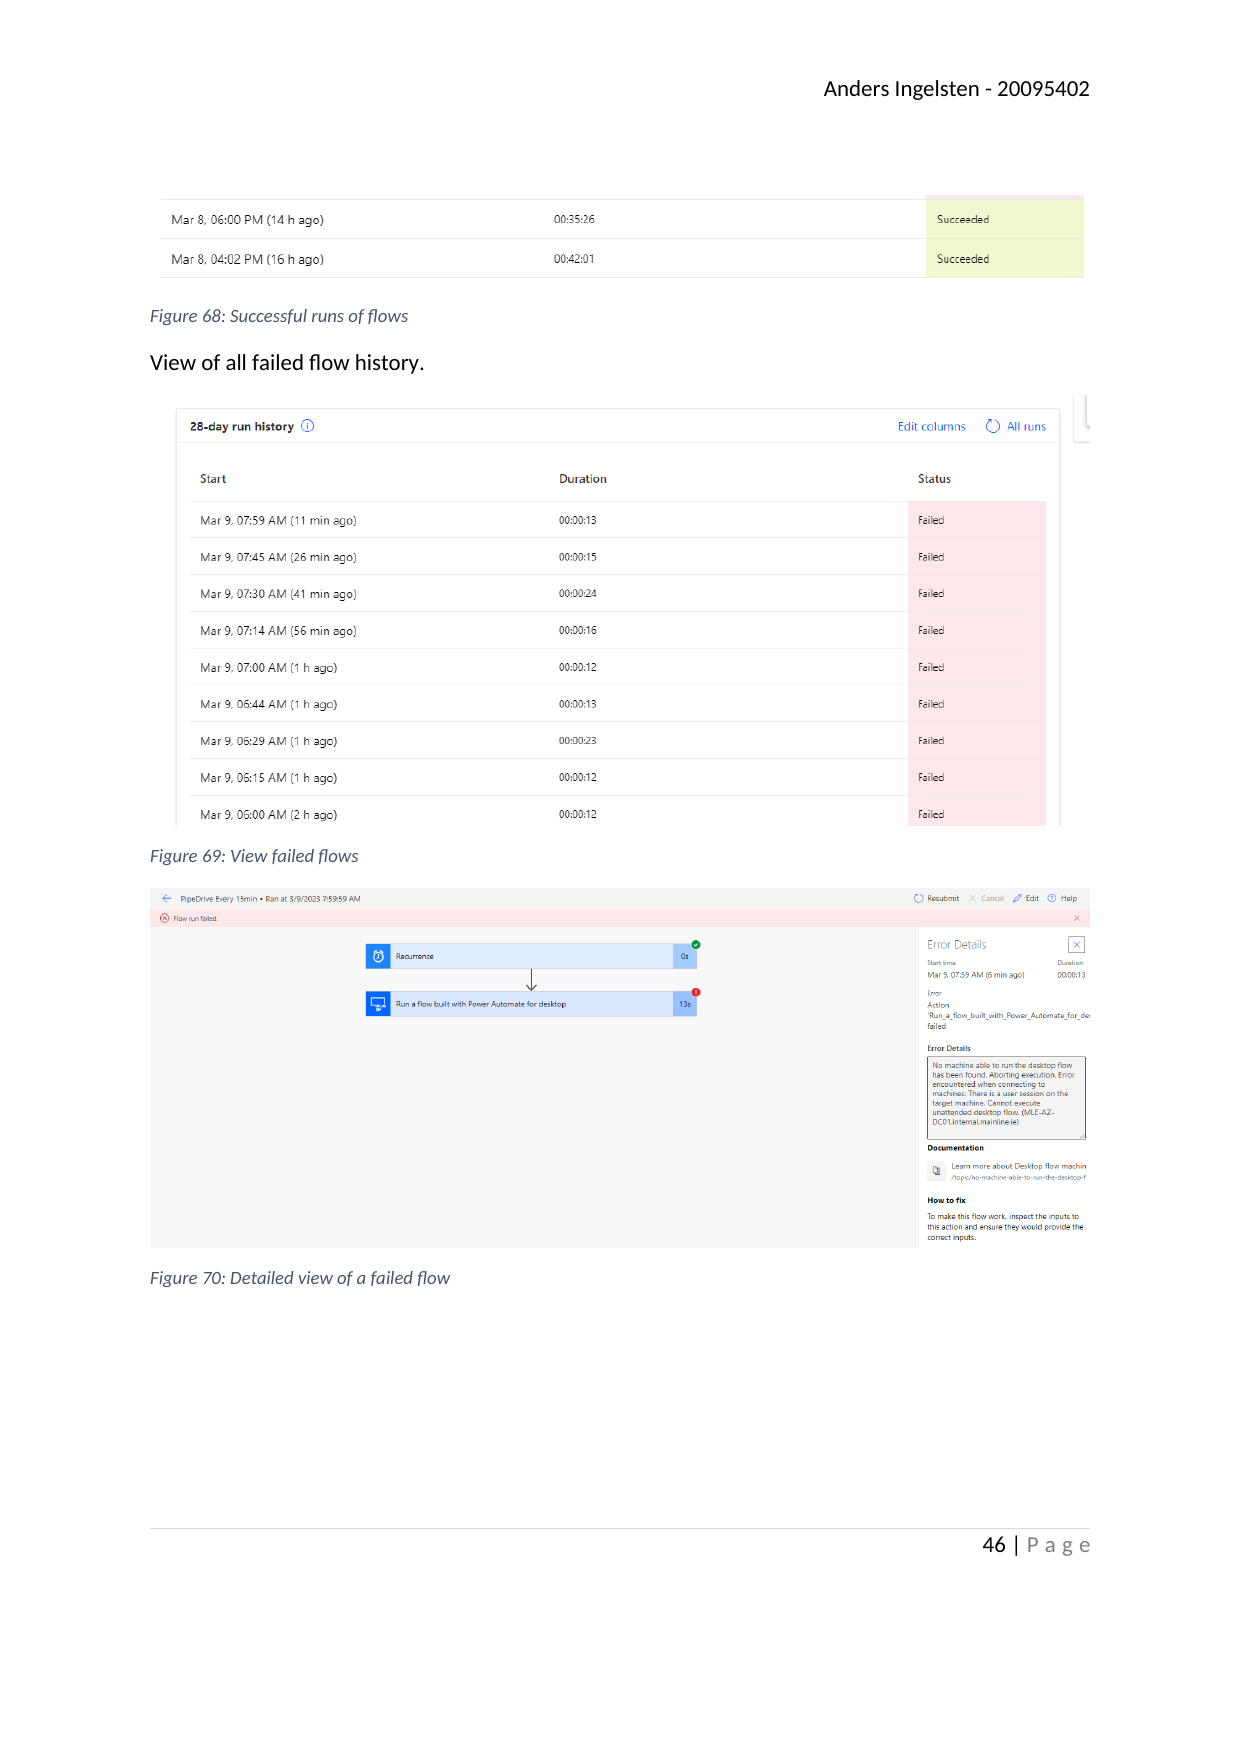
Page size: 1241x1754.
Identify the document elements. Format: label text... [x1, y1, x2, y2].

picture [150, 888, 1091, 1248]
text Figure 68: Successful runs of flows [150, 304, 1090, 327]
picture [150, 395, 1091, 826]
text Figure 69: View failed flows [150, 844, 1090, 867]
picture [150, 195, 1091, 286]
text View of all failed flow history. [150, 348, 1090, 376]
